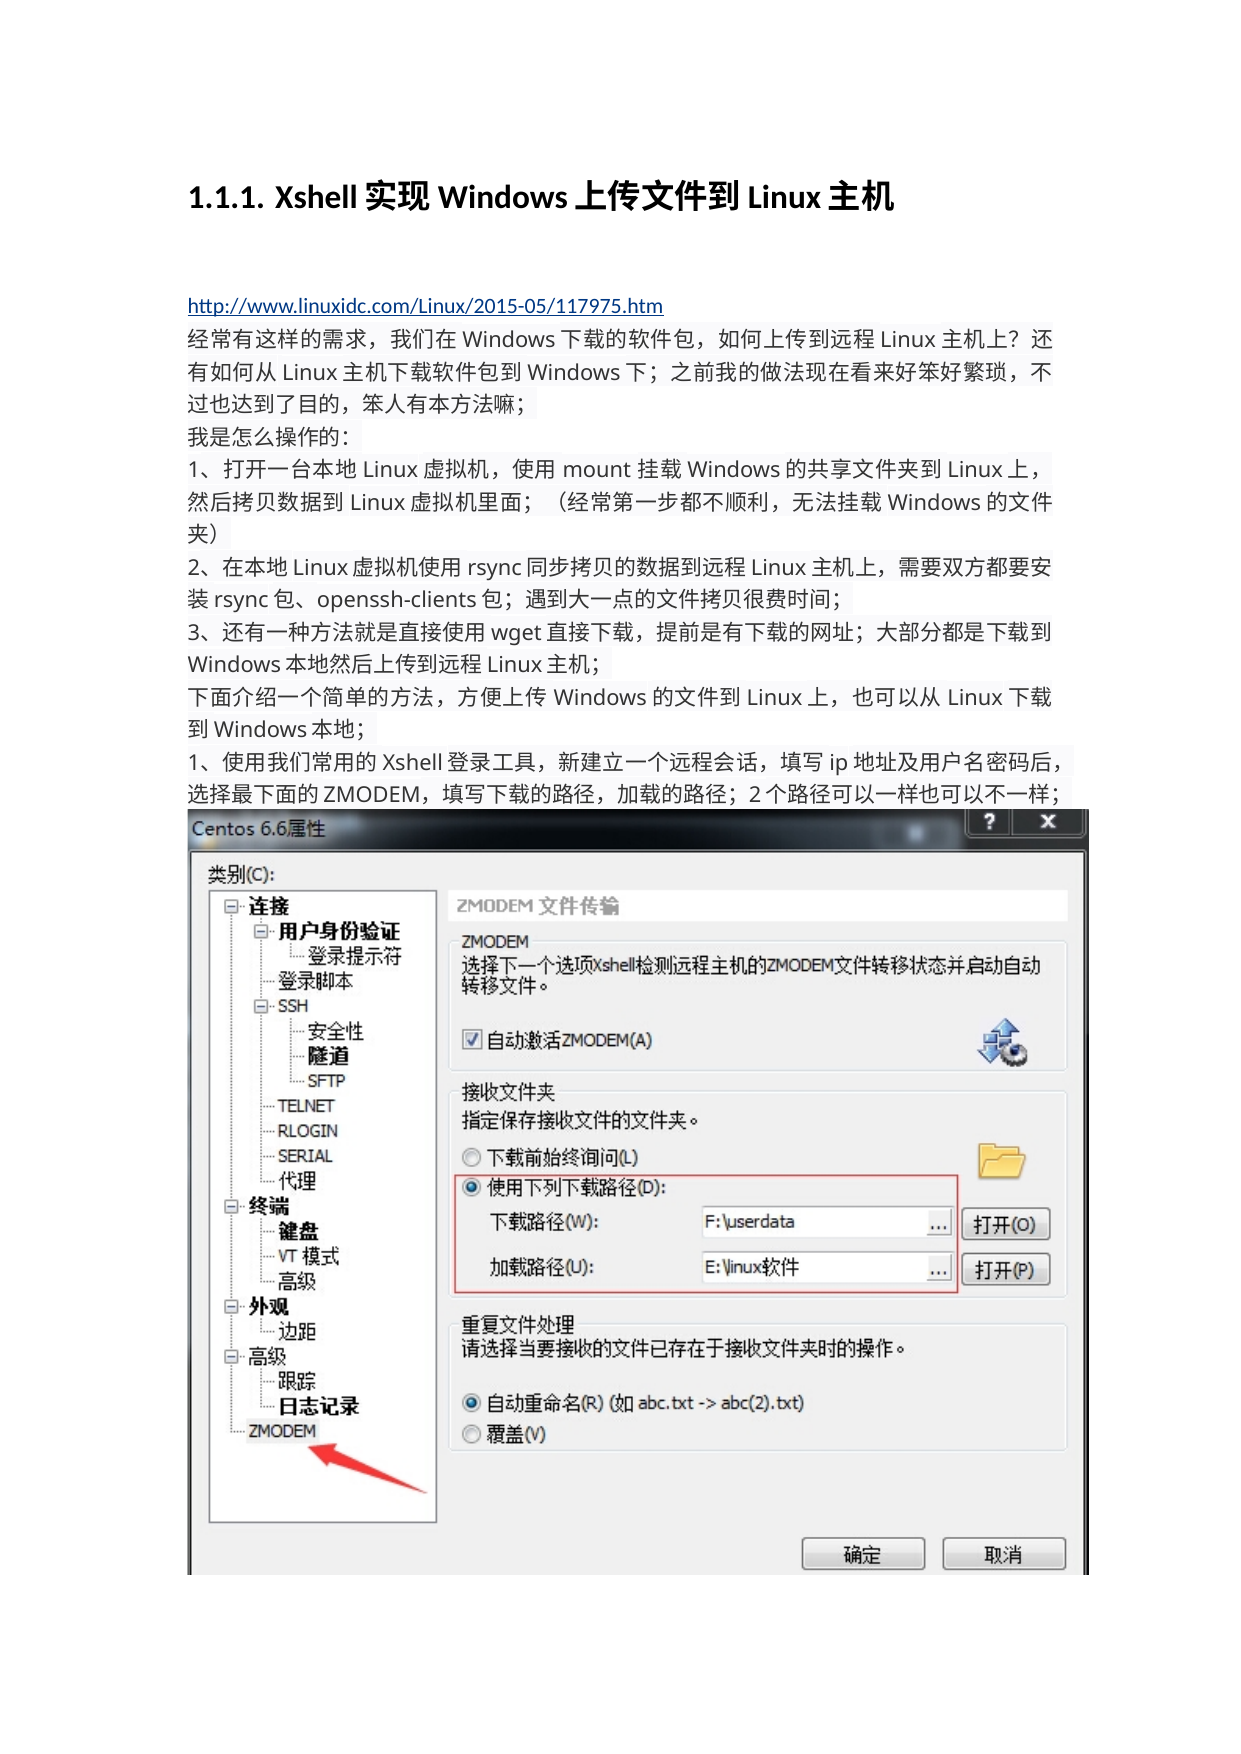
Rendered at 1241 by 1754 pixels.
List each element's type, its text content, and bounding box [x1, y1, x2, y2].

text 下面介绍一个简单的方法，方便上传Windows的文件到Linux上，也可以从Linux下载到Windows本地； [187, 679, 1053, 744]
picture [187, 809, 1089, 1575]
text 3、还有一种方法就是直接使用wget直接下载，提前是有下载的网址；大部分都是下载到Windows本地然后上传到远程Linux主机； [187, 614, 1053, 679]
text 1、打开一台本地Linux虚拟机，使用mount 挂载Windows的共享文件夹到Linux上，然后拷贝数据到Linux虚拟机里面；（经常第一步都不顺利，无法挂载Windows的文件夹） [187, 452, 1053, 549]
text 1、使用我们常用的Xshell登录工具，新建立一个远程会话，填写ip地址及用户名密码后，选择最下面的ZMODEM，填写下载的路径，加载的路径；2个路径可以一样也可以不一样； [187, 744, 1053, 809]
text 我是怎么操作的： [187, 419, 1053, 452]
text http://www.linuxidc.com/Linux/2015-05/117975.htm [187, 289, 1053, 322]
text 2、在本地Linux虚拟机使用rsync同步拷贝的数据到远程Linux主机上，需要双方都要安装rsync包、openssh-clients包；遇到大一点的文件拷贝很费时间； [187, 549, 1053, 614]
subtitle Xshell实现Windows上传文件到Linux主机 [187, 162, 1053, 227]
text 经常有这样的需求，我们在Windows下载的软件包，如何上传到远程Linux主机上？还有如何从Linux主机下载软件包到Windows下；之前我的做法现在看来好笨好繁琐，不过也达到了目的，笨人有本方法嘛； [187, 322, 1053, 419]
